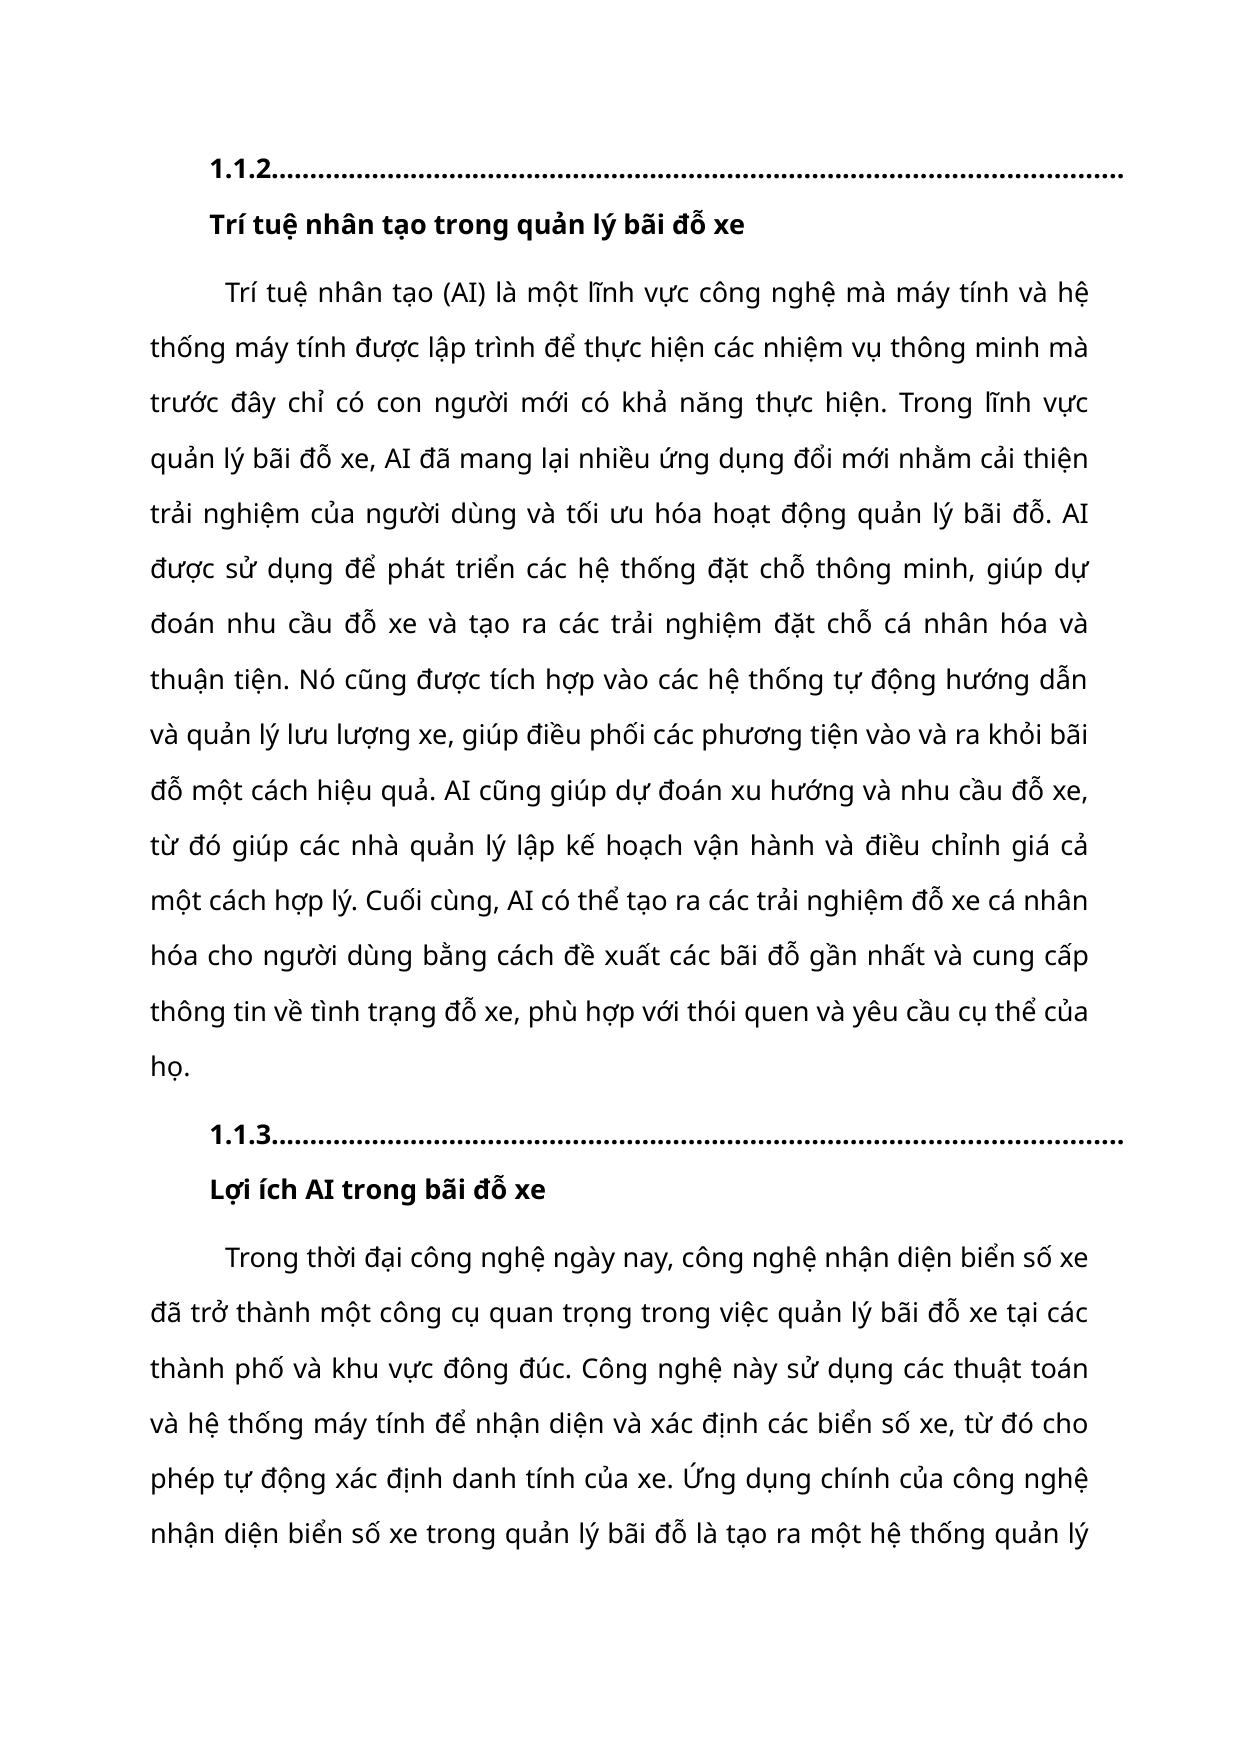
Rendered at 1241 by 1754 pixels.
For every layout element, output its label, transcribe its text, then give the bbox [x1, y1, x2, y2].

text Trí tuệ nhân tạo (AI) là một lĩnh vực công nghệ mà máy tính và hệ thống máy tính được lập trình để thực hiện các nhiệm vụ thông minh mà trước đây chỉ có con người mới có khả năng thực hiện. Trong lĩnh vực quản lý bãi đỗ xe, AI đã mang lại nhiều ứng dụng đổi mới nhằm cải thiện trải nghiệm của người dùng và tối ưu hóa hoạt động quản lý bãi đỗ. AI được sử dụng để phát triển các hệ thống đặt chỗ thông minh, giúp dự đoán nhu cầu đỗ xe và tạo ra các trải nghiệm đặt chỗ cá nhân hóa và thuận tiện. Nó cũng được tích hợp vào các hệ thống tự động hướng dẫn và quản lý lưu lượng xe, giúp điều phối các phương tiện vào và ra khỏi bãi đỗ một cách hiệu quả. AI cũng giúp dự đoán xu hướng và nhu cầu đỗ xe, từ đó giúp các nhà quản lý lập kế hoạch vận hành và điều chỉnh giá cả một cách hợp lý. Cuối cùng, AI có thể tạo ra các trải nghiệm đỗ xe cá nhân hóa cho người dùng bằng cách đề xuất các bãi đỗ gần nhất và cung cấp thông tin về tình trạng đỗ xe, phù hợp với thói quen và yêu cầu cụ thể của họ. [150, 273, 1090, 1084]
list Trí tuệ nhân tạo trong quản lý bãi đỗ xe [209, 150, 1085, 242]
list Lợi ích AI trong bãi đỗ xe [209, 1115, 1085, 1207]
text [150, 1238, 1090, 1552]
